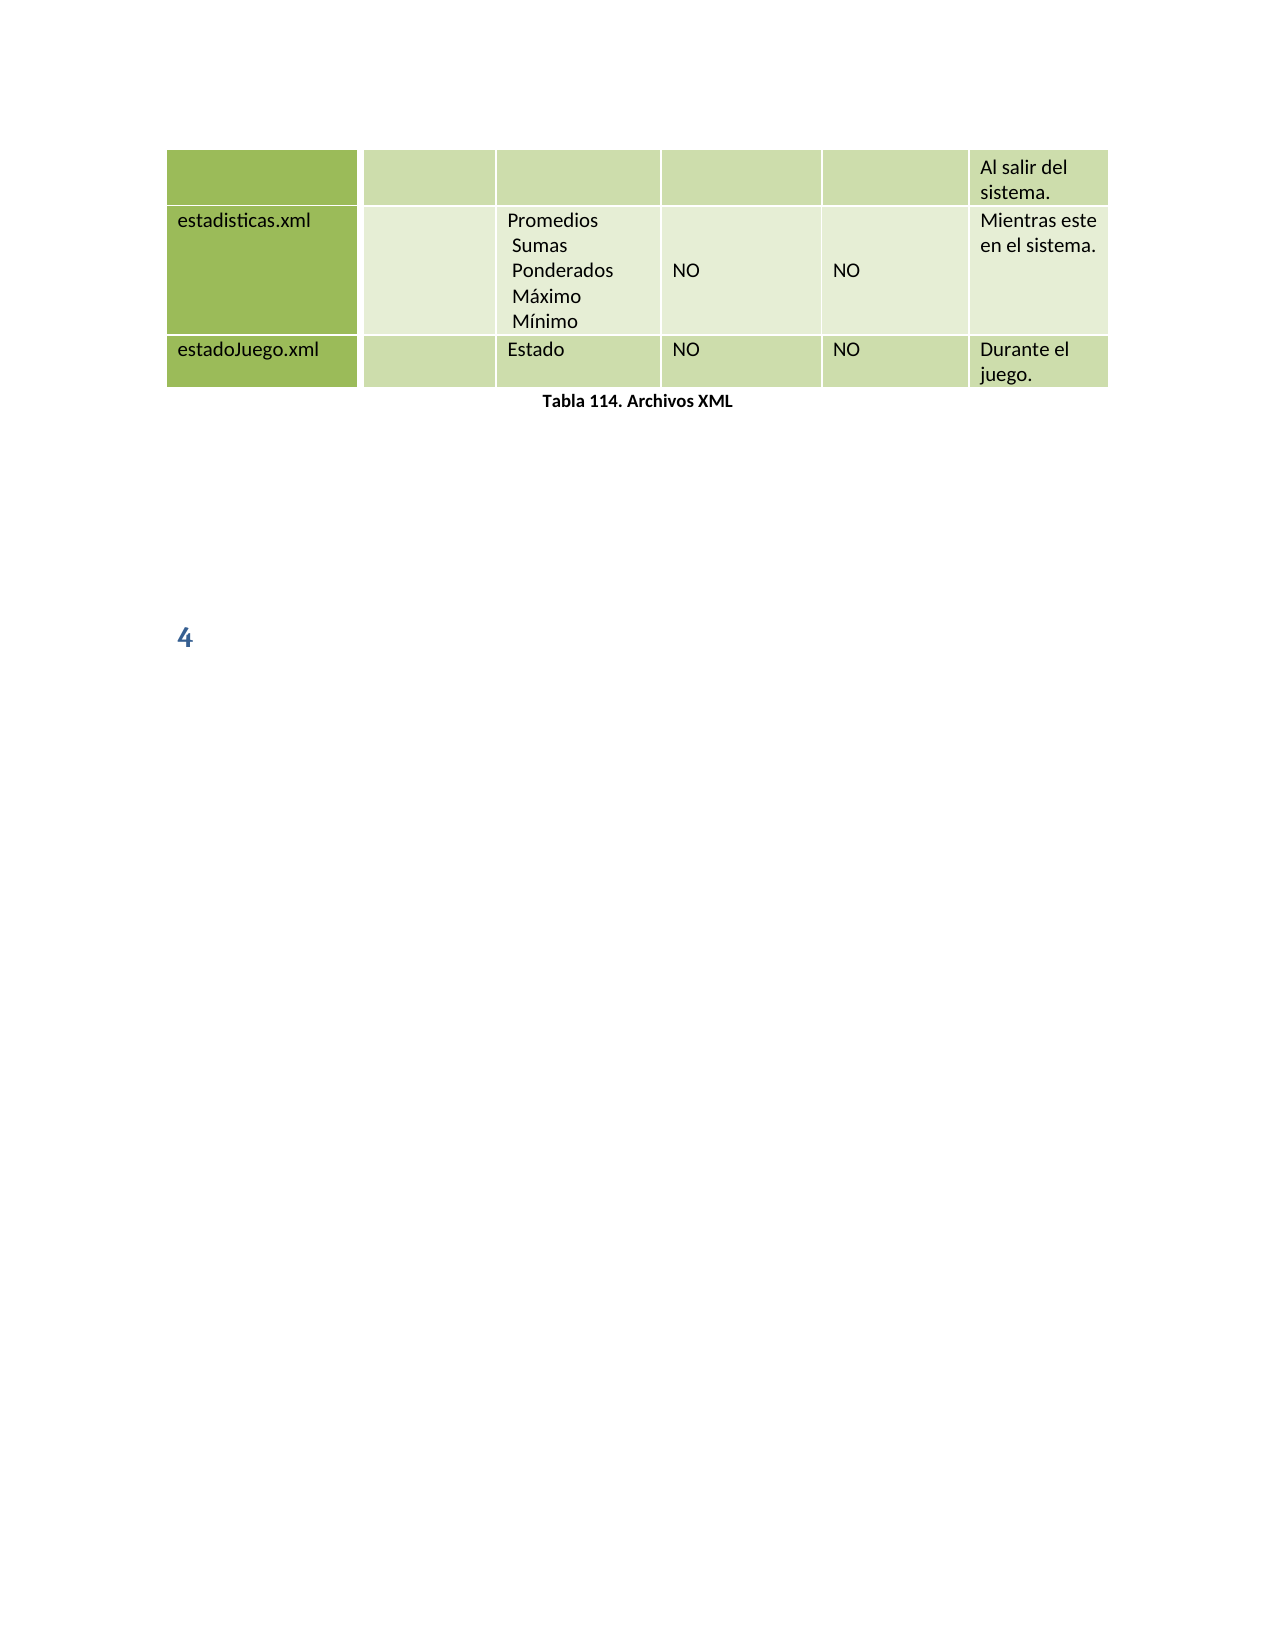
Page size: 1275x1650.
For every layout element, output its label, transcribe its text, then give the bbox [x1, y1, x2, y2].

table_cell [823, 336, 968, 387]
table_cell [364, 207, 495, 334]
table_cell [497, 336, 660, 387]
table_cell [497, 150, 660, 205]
text Tabla 114. Archivos XML [177, 389, 1098, 412]
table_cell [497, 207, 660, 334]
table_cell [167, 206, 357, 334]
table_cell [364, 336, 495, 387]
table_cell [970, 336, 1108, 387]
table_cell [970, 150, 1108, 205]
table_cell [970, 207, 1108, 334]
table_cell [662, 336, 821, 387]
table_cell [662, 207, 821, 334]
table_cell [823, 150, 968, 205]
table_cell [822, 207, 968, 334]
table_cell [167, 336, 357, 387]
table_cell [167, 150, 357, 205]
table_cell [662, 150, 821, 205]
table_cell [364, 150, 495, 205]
